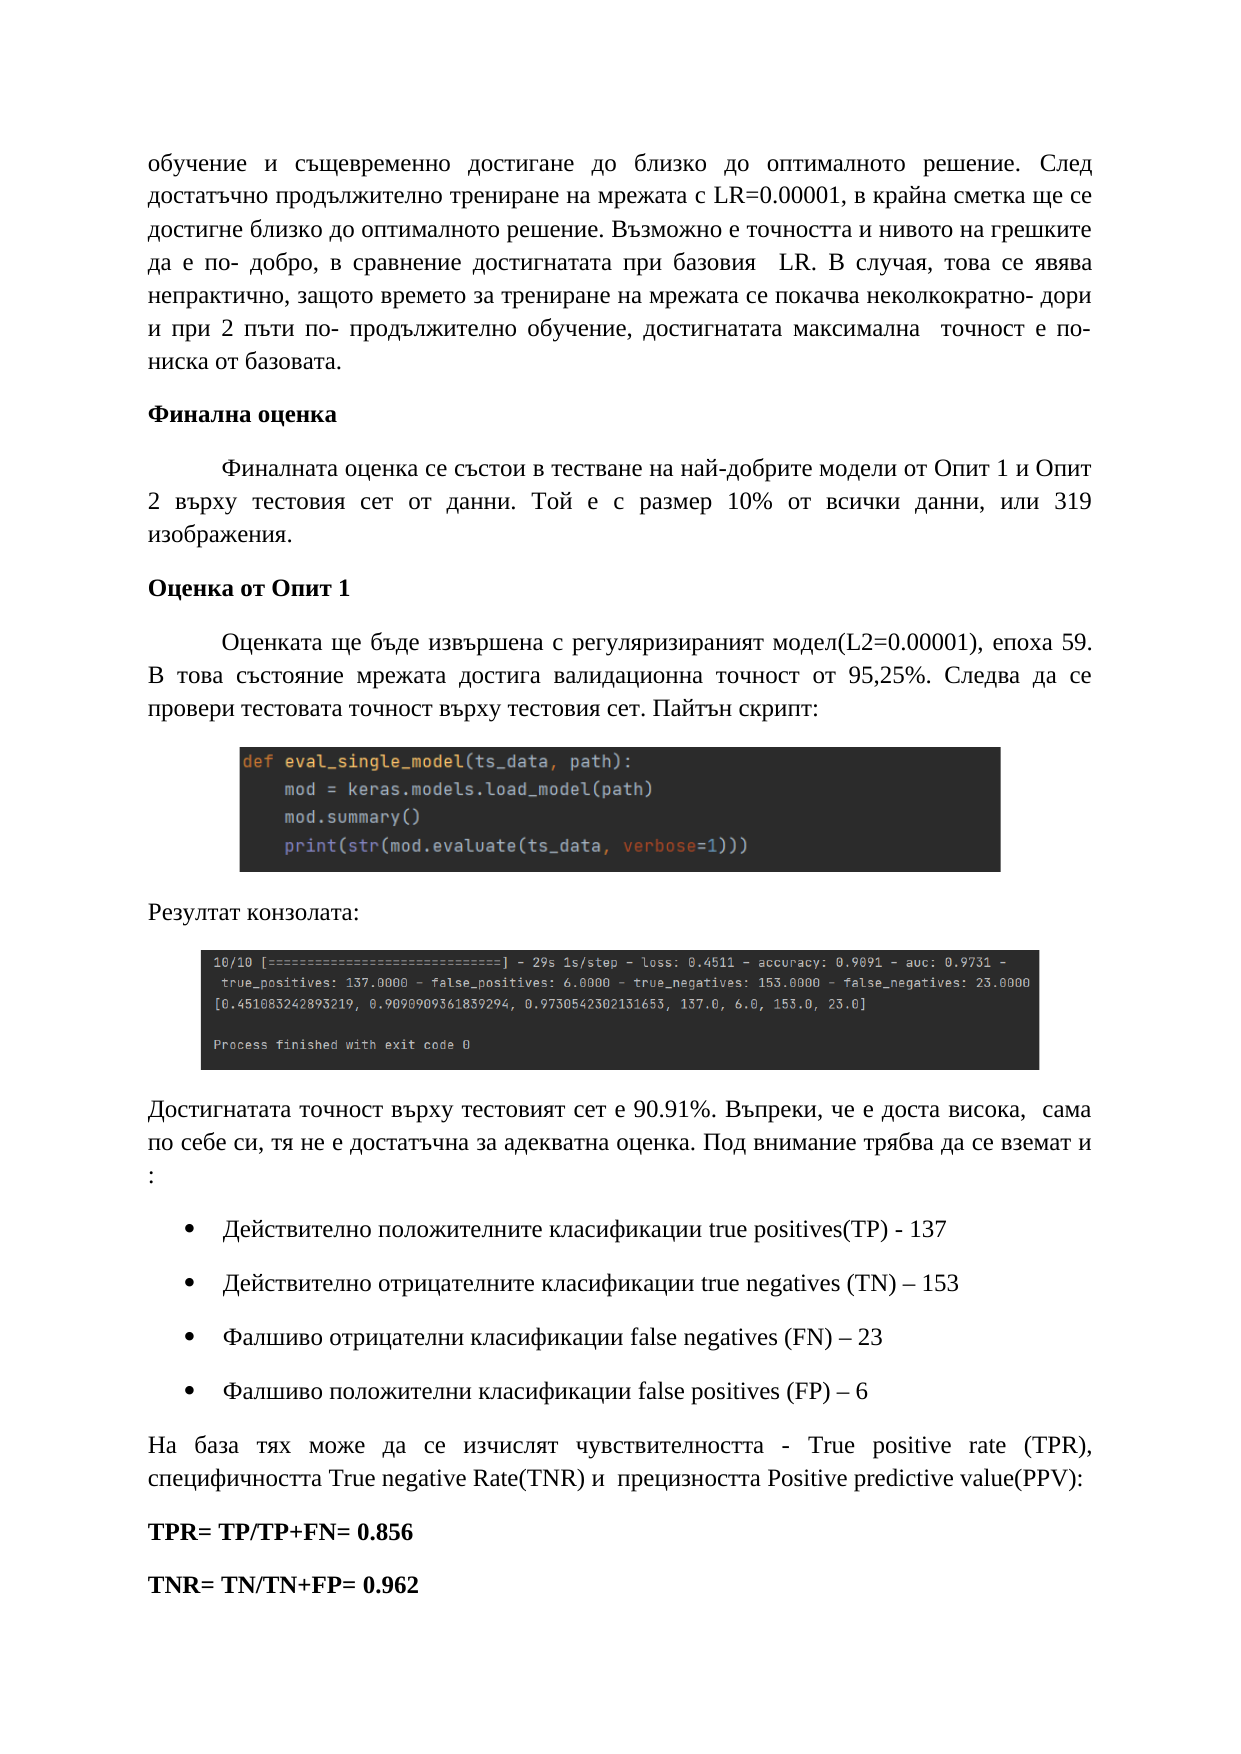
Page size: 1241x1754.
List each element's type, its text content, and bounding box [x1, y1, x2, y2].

text Финална оценка [148, 399, 1093, 428]
text TPR= TP/TP+FN= 0.856 [148, 1517, 1093, 1545]
text Оценката ще бъде извършена с регуляризираният модел(L2=0.00001), епоха 59. В това състояние мрежата достига валидационна точност от 95,25%. Следва да се провери тестовата точност върху тестовия сет. Пайтън скрипт: [148, 627, 1093, 722]
text На база тях може да се изчислят чувствителността - True positive rate (TPR), специфичността True negative Rate(TNR) и прецизността Positive predictive value(PPV): [148, 1430, 1093, 1492]
text Финалната оценка се състои в тестване на най-добрите модели от Опит 1 и Опит 2 върху тестовия сет от данни. Той е с размер 10% от всички данни, или 319 изображения. [148, 453, 1093, 548]
text Оценка от Опит 1 [148, 573, 1093, 602]
picture [239, 747, 1001, 872]
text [148, 148, 1093, 374]
list Действително отрицателните класификации true negatives (TN) – 153 [185, 1268, 1093, 1297]
list Фалшиво положителни класификации false positives (FP) – 6 [185, 1376, 1093, 1405]
picture [200, 950, 1040, 1070]
list Фалшиво отрицателни класификации false negatives (FN) – 23 [185, 1322, 1093, 1351]
list Действително положителните класификации true positives(TP) - 137 [185, 1214, 1093, 1243]
text Резултат конзолата: [148, 897, 1093, 926]
text Достигнатата точност върху тестовият сет е 90.91%. Въпреки, че е доста висока, сама по себе си, тя не е достатъчна за адекватна оценка. Под внимание трябва да се вземат и : [148, 1094, 1093, 1189]
text TNR= TN/TN+FP= 0.962 [148, 1571, 1093, 1599]
